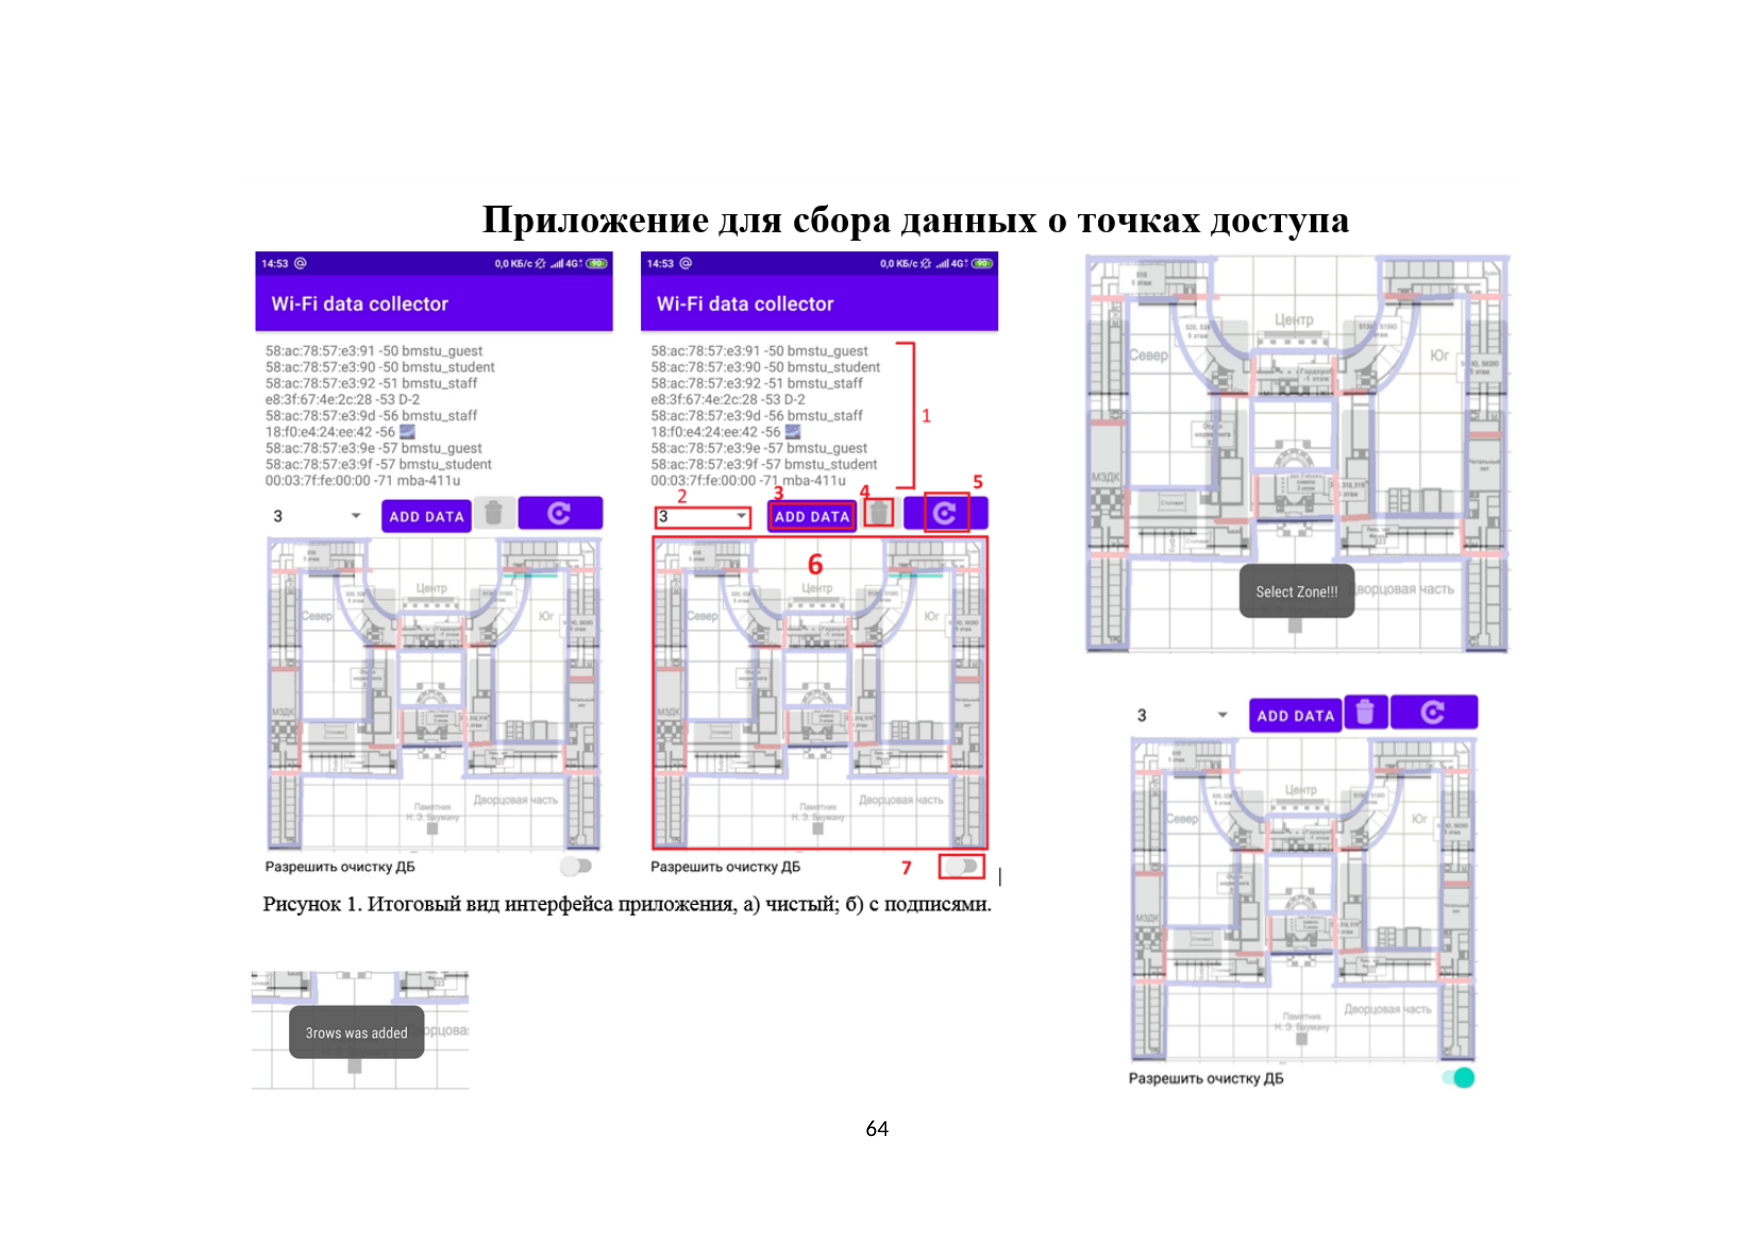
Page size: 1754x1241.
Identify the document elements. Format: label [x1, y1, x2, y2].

picture [239, 177, 1515, 1109]
